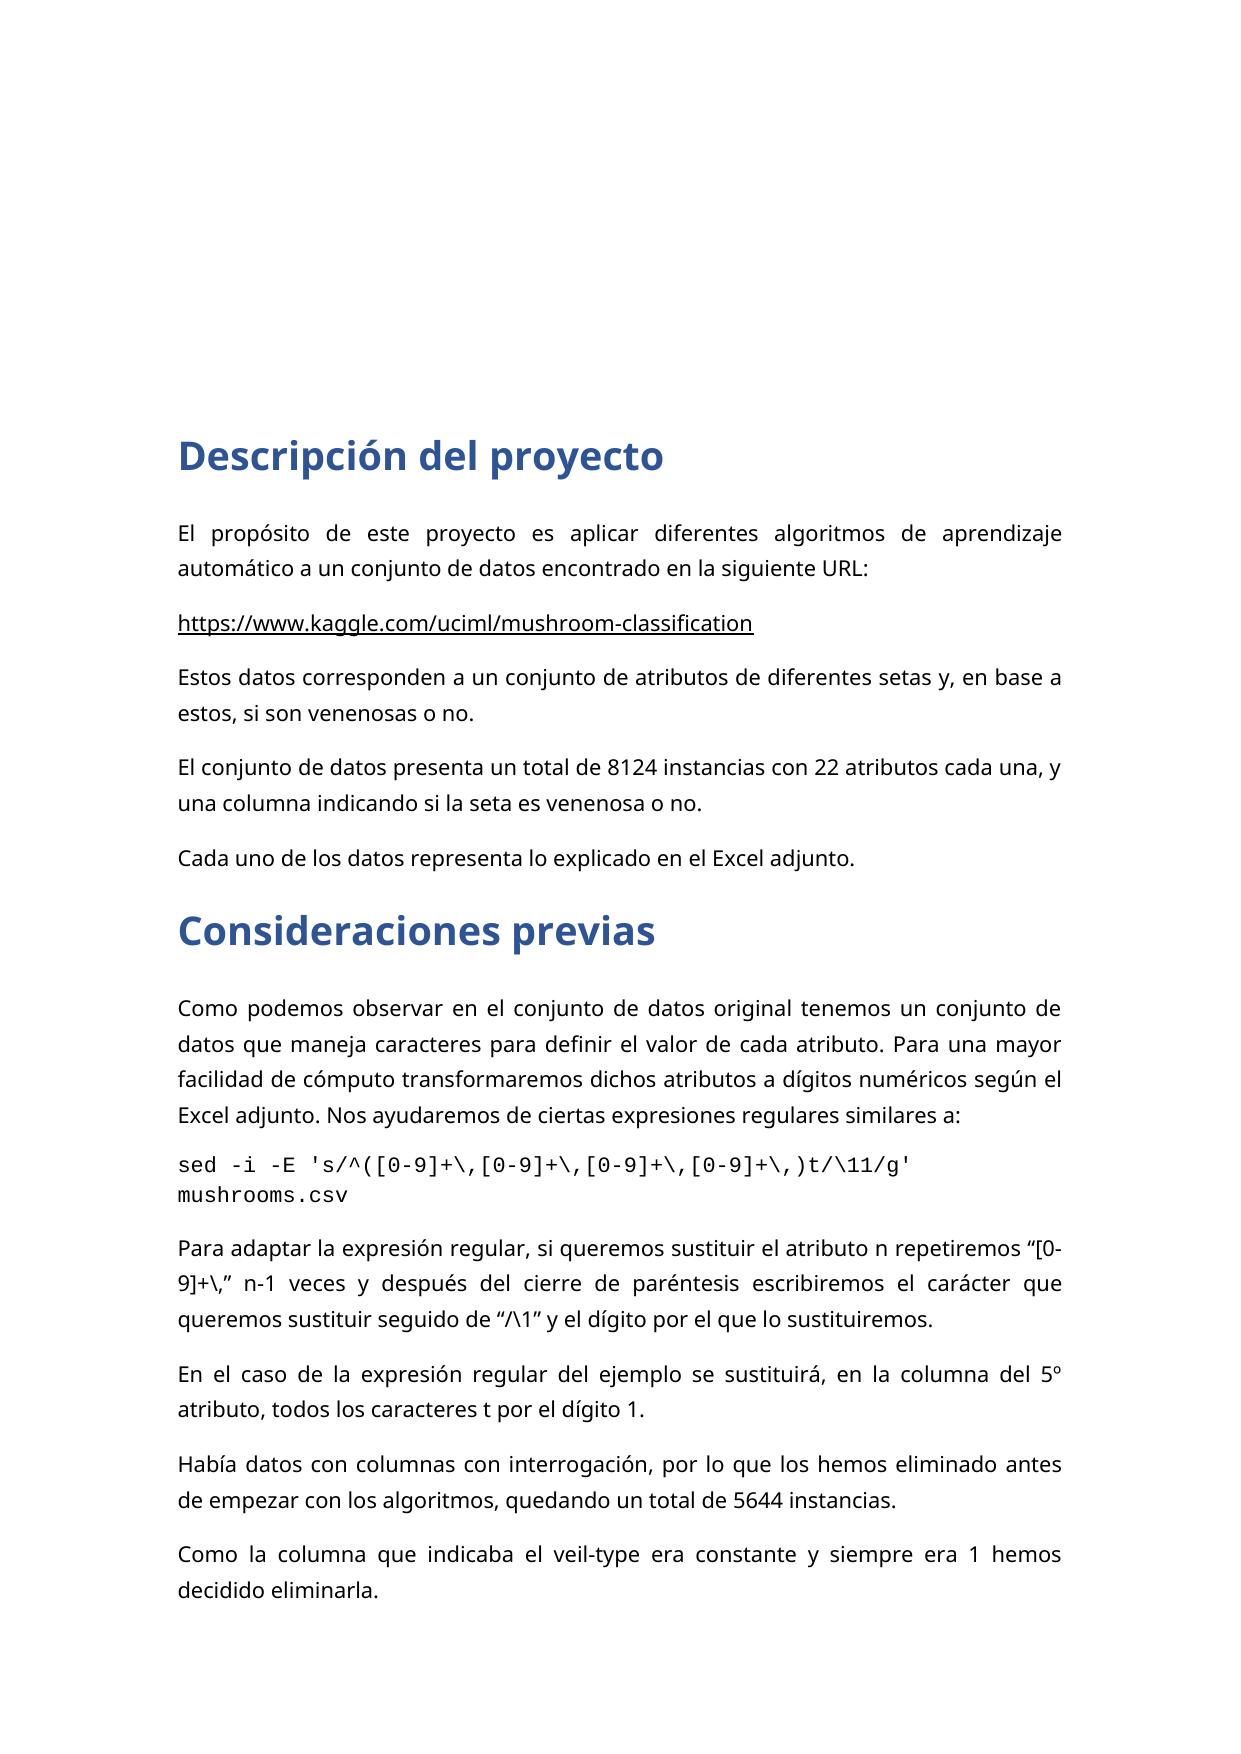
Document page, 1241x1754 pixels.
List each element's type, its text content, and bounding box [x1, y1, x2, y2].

subtitle Consideraciones previas [177, 903, 1063, 957]
text sed -i -E 's/^([0-9]+\,[0-9]+\,[0-9]+\,[0-9]+\,)t/\11/g' mushrooms.csv [177, 1154, 1063, 1209]
text El conjunto de datos presenta un total de 8124 instancias con 22 atributos cada una, y una columna indicando si la seta es venenosa o no. [177, 752, 1063, 818]
subtitle Descripción del proyecto [177, 428, 1063, 482]
text Para adaptar la expresión regular, si queremos sustituir el atributo n repetiremos “[0-9]+\,” n-1 veces y después del cierre de paréntesis escribiremos el carácter que queremos sustituir seguido de “/\1” y el dígito por el que lo sustituiremos. [177, 1233, 1063, 1334]
text Como podemos observar en el conjunto de datos original tenemos un conjunto de datos que maneja caracteres para definir el valor de cada atributo. Para una mayor facilidad de cómputo transformaremos dichos atributos a dígitos numéricos según el Excel adjunto. Nos ayudaremos de ciertas expresiones regulares similares a: [177, 993, 1063, 1130]
text Estos datos corresponden a un conjunto de atributos de diferentes setas y, en base a estos, si son venenosas o no. [177, 662, 1063, 728]
text Cada uno de los datos representa lo explicado en el Excel adjunto. [177, 843, 1063, 872]
text Había datos con columnas con interrogación, por lo que los hemos eliminado antes de empezar con los algoritmos, quedando un total de 5644 instancias. [177, 1449, 1063, 1514]
text https://www.kaggle.com/uciml/mushroom-classification [177, 608, 1063, 637]
text Como la columna que indicaba el veil-type era constante y siempre era 1 hemos decidido eliminarla. [177, 1539, 1063, 1604]
text El propósito de este proyecto es aplicar diferentes algoritmos de aprendizaje automático a un conjunto de datos encontrado en la siguiente URL: [177, 517, 1063, 583]
text En el caso de la expresión regular del ejemplo se sustituirá, en la columna del 5º atributo, todos los caracteres t por el dígito 1. [177, 1359, 1063, 1424]
